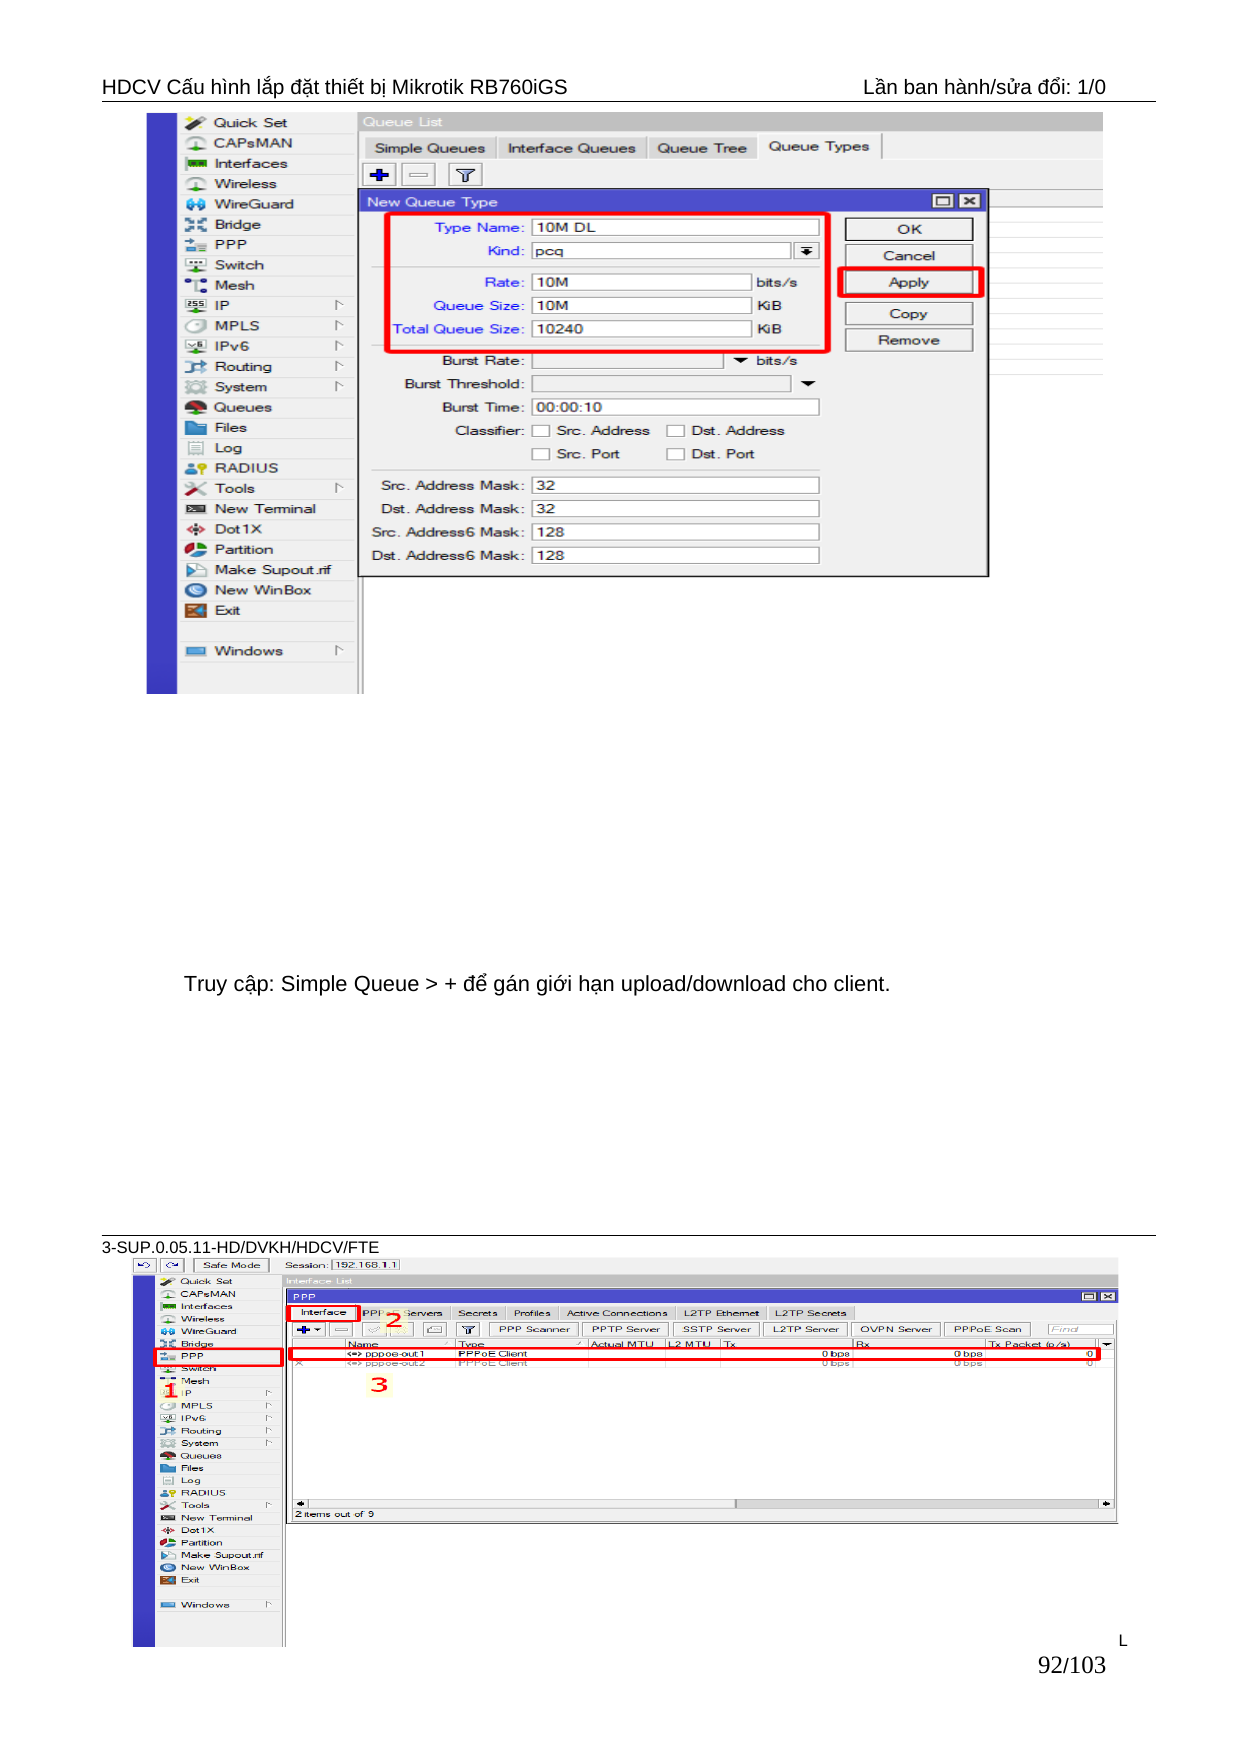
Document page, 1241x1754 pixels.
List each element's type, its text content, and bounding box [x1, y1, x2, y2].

picture [131, 1257, 1119, 1647]
text Truy cập: Simple Queue > + để gán giới hạn upload/download cho client. [131, 971, 1118, 996]
picture [146, 112, 1103, 694]
